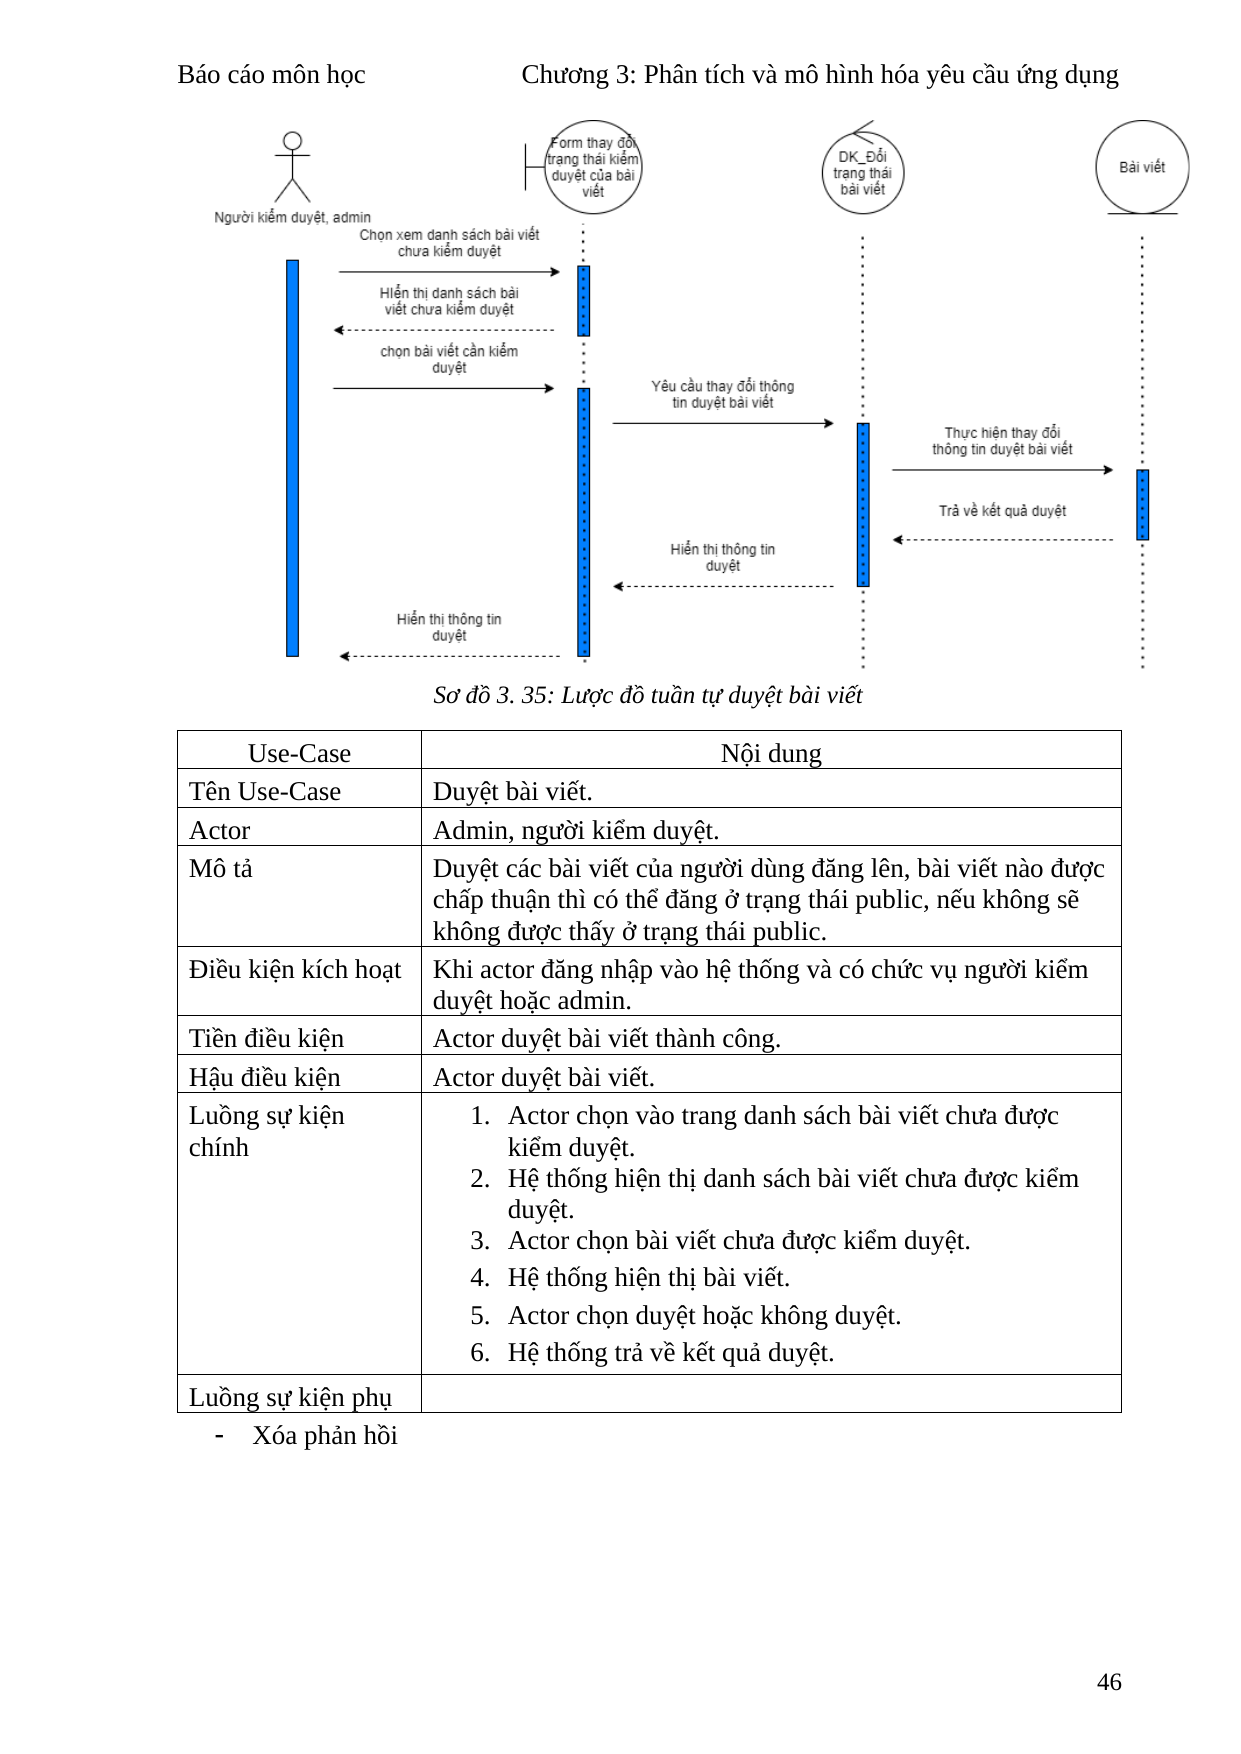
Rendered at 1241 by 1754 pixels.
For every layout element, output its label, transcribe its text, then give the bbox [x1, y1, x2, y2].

table_cell Actor chọn vào trang danh sách bài viết chưa được kiểm duyệt. Hệ thống hiện thị danh sách bài viết chưa được kiểm duyệt. Actor chọn bài viết chưa được kiểm duyệt. Hệ thống hiện thị bài viết. Actor chọn duyệt hoặc không duyệt. Hệ thống trả về kết quả duyệt. [422, 1093, 1121, 1374]
table_cell Actor [178, 808, 421, 845]
table_cell Luồng sự kiện phụ [178, 1375, 421, 1412]
picture [214, 120, 1190, 671]
table_cell Tiền điều kiện [178, 1016, 421, 1054]
table_cell Duyệt các bài viết của người dùng đăng lên, bài viết nào được chấp thuận thì có thể đăng ở trạng thái public, nếu không sẽ không được thấy ở trạng thái public. [422, 846, 1121, 946]
table_cell Luồng sự kiện chính [178, 1093, 421, 1374]
text Sơ đồ 3. 35: Lược đồ tuần tự duyệt bài viết [177, 680, 1122, 709]
table_cell Khi actor đăng nhập vào hệ thống và có chức vụ người kiểm duyệt hoặc admin. [422, 947, 1121, 1015]
list Xóa phản hồi [214, 1419, 1122, 1451]
table_cell [422, 1375, 1121, 1412]
table_header Nội dung [422, 731, 1121, 768]
table_cell Mô tả [178, 846, 421, 946]
table_cell Actor duyệt bài viết. [422, 1055, 1121, 1092]
table_cell Tên Use-Case [178, 769, 421, 807]
table_cell Điều kiện kích hoạt [178, 947, 421, 1015]
table_cell Admin, người kiểm duyệt. [422, 808, 1121, 845]
table_cell Hậu điều kiện [178, 1055, 421, 1092]
table_header Use-Case [178, 731, 421, 768]
table_cell Actor duyệt bài viết thành công. [422, 1016, 1121, 1054]
table_cell Duyệt bài viết. [422, 769, 1121, 807]
